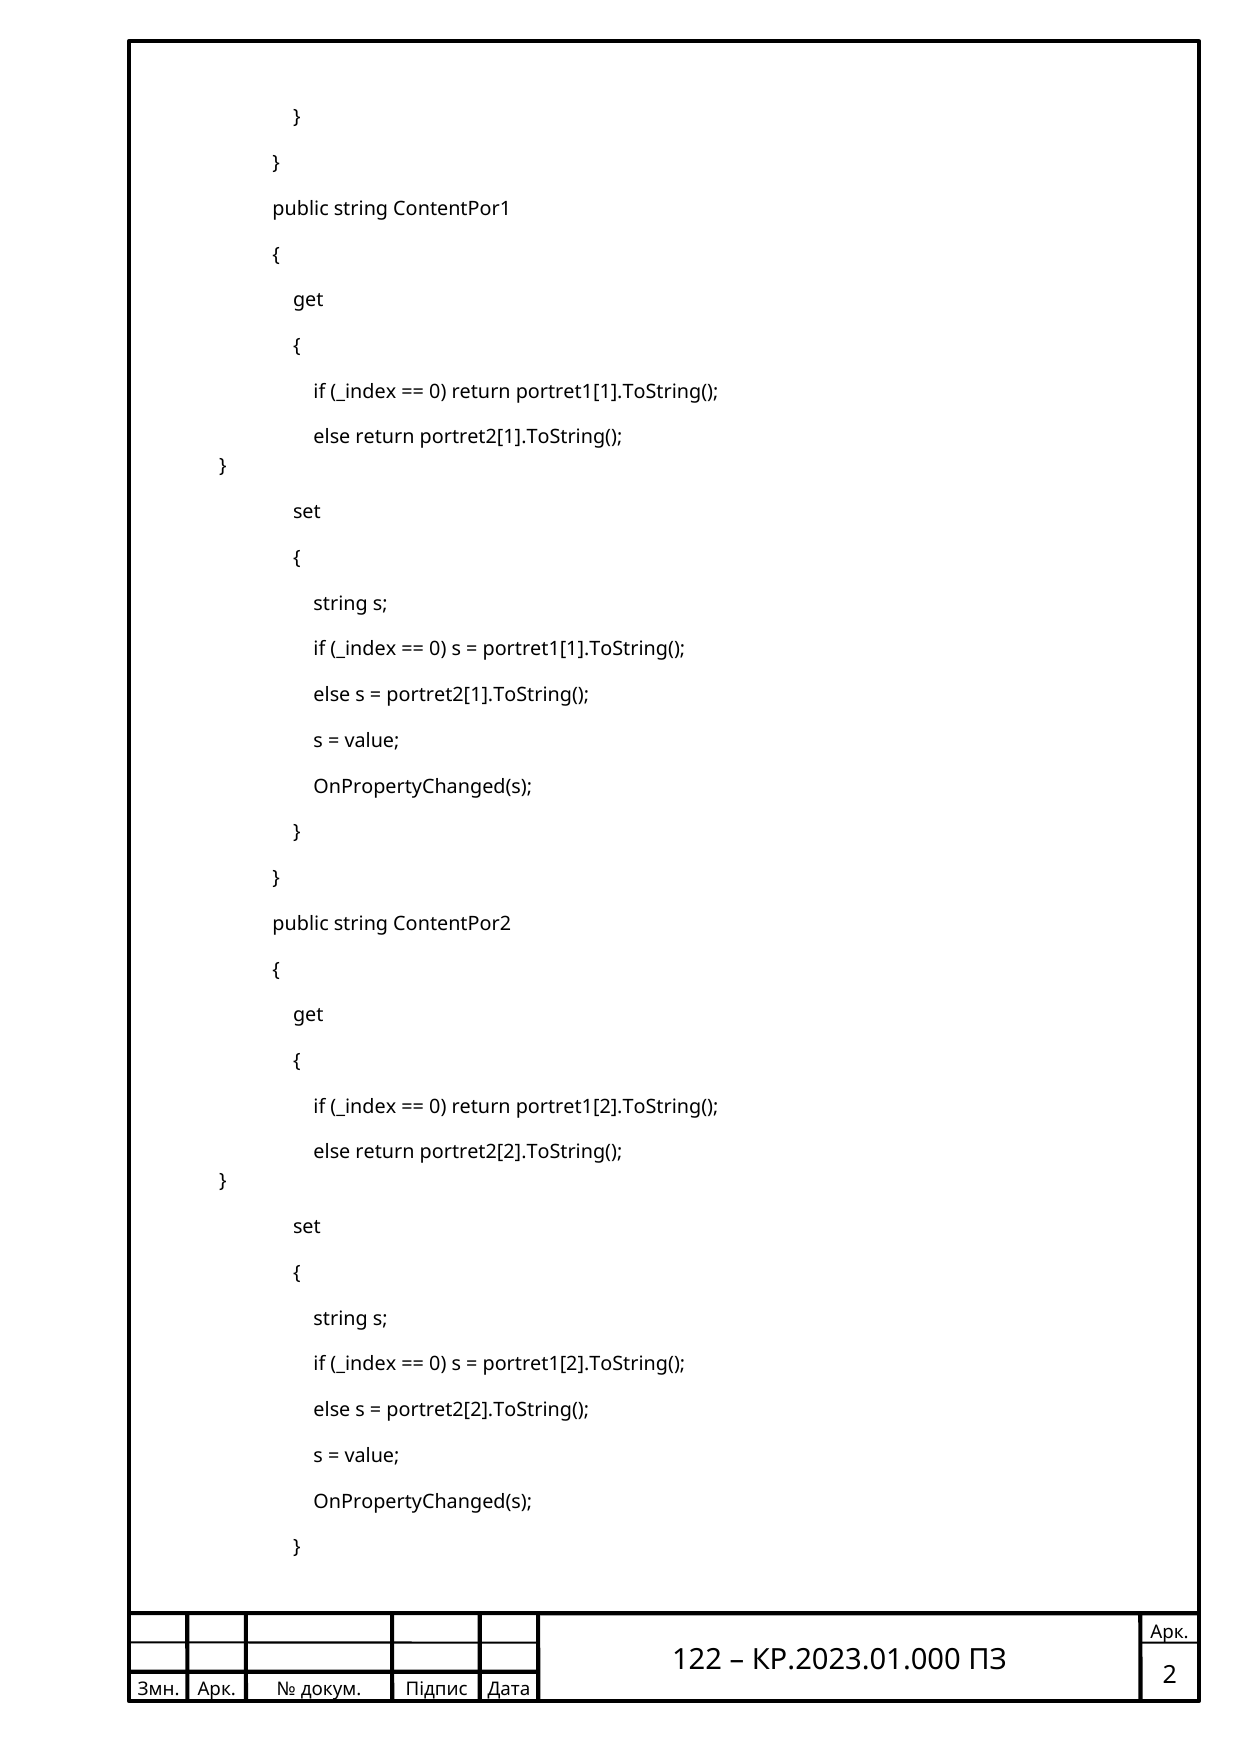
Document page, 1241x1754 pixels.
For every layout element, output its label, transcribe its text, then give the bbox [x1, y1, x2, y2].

text else s = portret2[1].ToString(); [173, 680, 1152, 707]
text set [173, 497, 1152, 524]
text } [173, 863, 1152, 890]
text } [173, 148, 1152, 175]
text s = value; [173, 726, 1152, 753]
text { [173, 1046, 1152, 1073]
text get [173, 1001, 1152, 1027]
text s = value; [173, 1441, 1152, 1468]
text } [173, 818, 1152, 844]
text { [173, 240, 1152, 267]
text } [173, 103, 1152, 129]
text else s = portret2[2].ToString(); [173, 1395, 1152, 1422]
text } [173, 1533, 1152, 1559]
text get [173, 286, 1152, 312]
text else return portret2[2].ToString(); } [173, 1138, 1152, 1194]
text OnPropertyChanged(s); [173, 1487, 1152, 1514]
text else return portret2[1].ToString(); } [173, 423, 1152, 479]
text public string ContentPor2 [173, 909, 1152, 936]
text OnPropertyChanged(s); [173, 772, 1152, 799]
text { [173, 543, 1152, 570]
text public string ContentPor1 [173, 194, 1152, 221]
text if (_index == 0) s = portret1[2].ToString(); [173, 1350, 1152, 1377]
text set [173, 1212, 1152, 1239]
text if (_index == 0) return portret1[1].ToString(); [173, 377, 1152, 404]
text string s; [173, 589, 1152, 616]
text { [173, 1258, 1152, 1285]
text { [173, 955, 1152, 982]
text if (_index == 0) s = portret1[1].ToString(); [173, 635, 1152, 662]
text string s; [173, 1304, 1152, 1331]
text if (_index == 0) return portret1[2].ToString(); [173, 1092, 1152, 1119]
text { [173, 331, 1152, 358]
